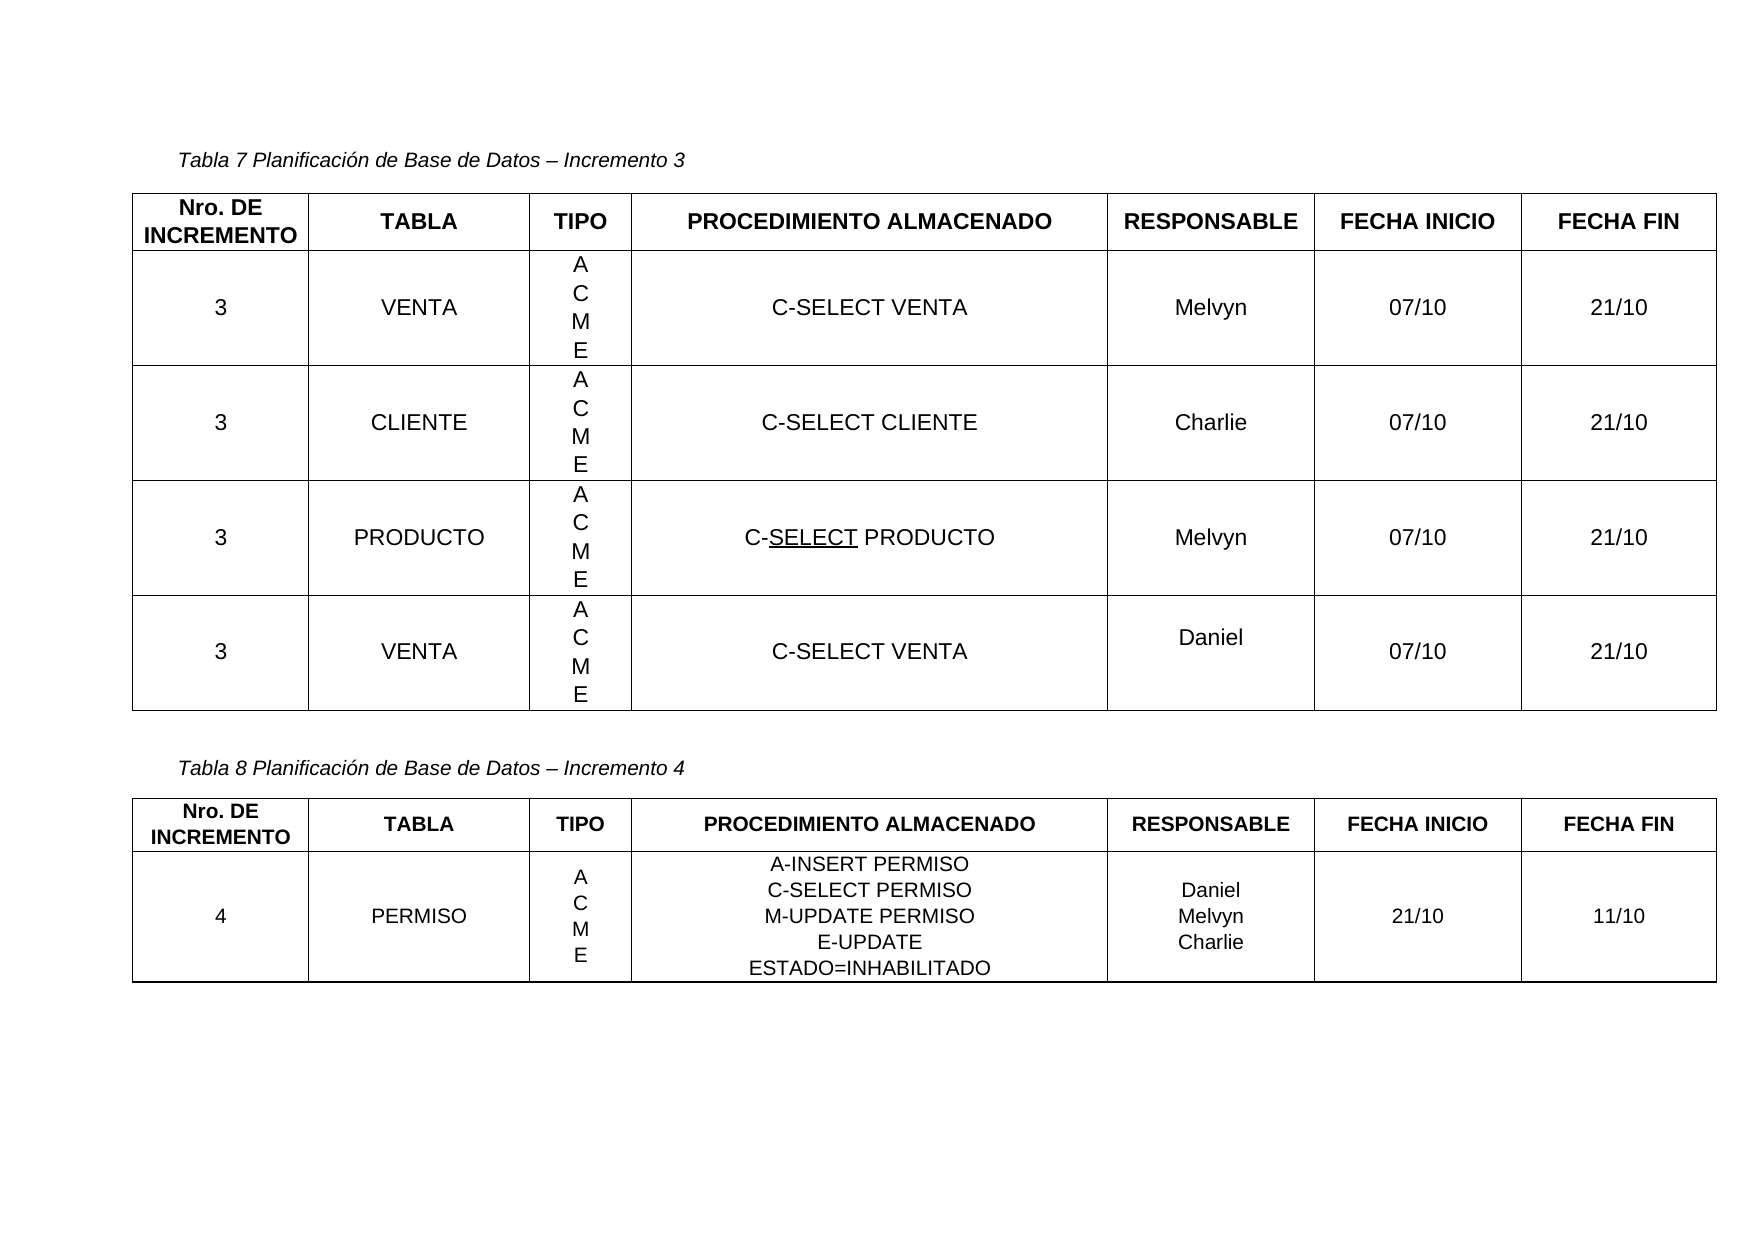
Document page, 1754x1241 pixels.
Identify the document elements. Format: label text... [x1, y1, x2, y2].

table_cell PERMISO [309, 852, 529, 981]
table_header FECHA FIN [1522, 194, 1716, 250]
table_cell A C M E [530, 852, 631, 981]
table_cell CLIENTE [309, 366, 529, 480]
table_cell 21/10 [1522, 251, 1716, 365]
table_header FECHA INICIO [1315, 194, 1521, 250]
table_cell A C M E [530, 596, 631, 709]
table_cell 21/10 [1315, 852, 1521, 981]
table_header TABLA [309, 194, 529, 250]
table_cell 21/10 [1522, 366, 1716, 480]
table_header RESPONSABLE [1108, 799, 1314, 851]
table_cell C-SELECT PRODUCTO [632, 481, 1107, 595]
table_header Nro. DE INCREMENTO [133, 799, 308, 851]
table_header FECHA FIN [1522, 799, 1716, 851]
table_cell C-SELECT VENTA [632, 596, 1107, 709]
table_header RESPONSABLE [1108, 194, 1314, 250]
text Tabla 7 Planificación de Base de Datos – Incremento 3 [177, 148, 1577, 172]
table_cell 3 [133, 366, 308, 480]
table_cell 21/10 [1522, 596, 1716, 709]
table_cell Daniel [1108, 596, 1314, 709]
table_cell A C M E [530, 251, 631, 365]
table_cell 07/10 [1315, 481, 1521, 595]
table_cell Daniel Melvyn Charlie [1108, 852, 1314, 981]
table_cell 3 [133, 251, 308, 365]
table_header PROCEDIMIENTO ALMACENADO [632, 194, 1107, 250]
table_cell 21/10 [1522, 481, 1716, 595]
table_header PROCEDIMIENTO ALMACENADO [632, 799, 1107, 851]
table_cell PRODUCTO [309, 481, 529, 595]
table_cell 07/10 [1315, 251, 1521, 365]
table_header TIPO [530, 194, 631, 250]
table_header TABLA [309, 799, 529, 851]
table_cell 07/10 [1315, 596, 1521, 709]
table_cell Charlie [1108, 366, 1314, 480]
table_cell C-SELECT CLIENTE [632, 366, 1107, 480]
table_cell Melvyn [1108, 481, 1314, 595]
table_header FECHA INICIO [1315, 799, 1521, 851]
table_cell A C M E [530, 481, 631, 595]
table_cell 11/10 [1522, 852, 1716, 981]
table_cell 07/10 [1315, 366, 1521, 480]
table_cell VENTA [309, 251, 529, 365]
table_header TIPO [530, 799, 631, 851]
table_cell C-SELECT VENTA [632, 251, 1107, 365]
table_cell 3 [133, 481, 308, 595]
table_cell 3 [133, 596, 308, 709]
table_cell 4 [133, 852, 308, 981]
table_cell Melvyn [1108, 251, 1314, 365]
table_cell A C M E [530, 366, 631, 480]
table_cell VENTA [309, 596, 529, 709]
table_header Nro. DE INCREMENTO [133, 194, 308, 250]
text Tabla 8 Planificación de Base de Datos – Incremento 4 [177, 756, 1577, 779]
table_cell A-INSERT PERMISO C-SELECT PERMISO M-UPDATE PERMISO E-UPDATE ESTADO=INHABILITADO [632, 852, 1107, 981]
